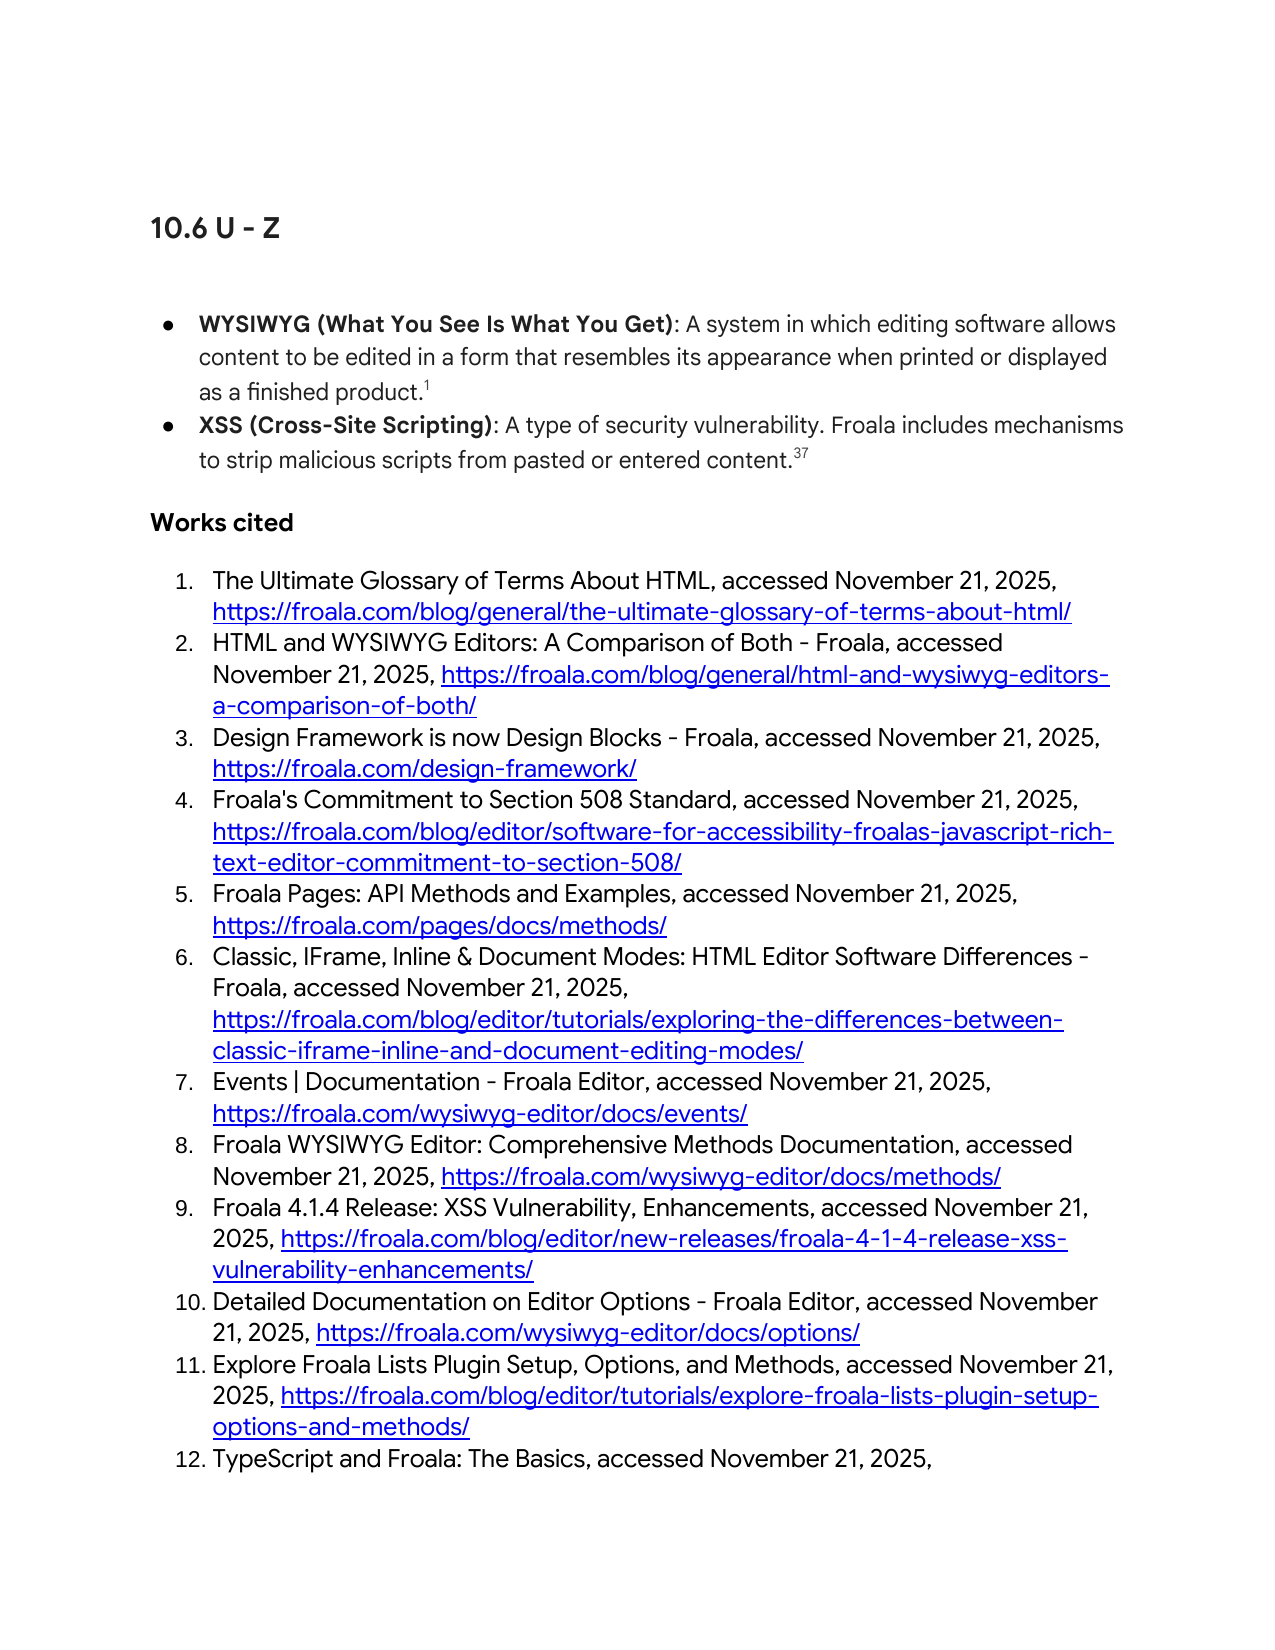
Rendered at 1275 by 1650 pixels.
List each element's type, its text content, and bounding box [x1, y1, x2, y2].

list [175, 1443, 1125, 1474]
list XSS (Cross-Site Scripting): A type of security vulnerability. Froala includes mechanisms to strip malicious scripts from pasted or entered content.37 [161, 412, 1125, 476]
list WYSIWYG (What You See Is What You Get): A system in which editing software allows content to be edited in a form that resembles its appearance when printed or displayed as a finished product.1 [161, 310, 1125, 407]
list Events | Documentation - Froala Editor, accessed November 21, 2025, https://froala.com/wysiwyg-editor/docs/events/ [175, 1067, 1125, 1129]
list The Ultimate Glossary of Terms About HTML, accessed November 21, 2025, https://froala.com/blog/general/the-ultimate-glossary-of-terms-about-html/ [175, 565, 1125, 628]
list HTML and WYSIWYG Editors: A Comparison of Both - Froala, accessed November 21, 2025, https://froala.com/blog/general/html-and-wysiwyg-editors-a-comparison-of-both/ [175, 628, 1125, 722]
list Design Framework is now Design Blocks - Froala, accessed November 21, 2025, https://froala.com/design-framework/ [175, 722, 1125, 784]
list Froala 4.1.4 Release: XSS Vulnerability, Enhancements, accessed November 21, 2025, https://froala.com/blog/editor/new-releases/froala-4-1-4-release-xss-vulnerability-enhancements/ [175, 1192, 1125, 1286]
list Classic, IFrame, Inline & Document Modes: HTML Editor Software Differences - Froala, accessed November 21, 2025, https://froala.com/blog/editor/tutorials/exploring-the-differences-between-classic-iframe-inline-and-document-editing-modes/ [175, 941, 1125, 1067]
subtitle Works cited [150, 507, 1125, 538]
list Froala Pages: API Methods and Examples, accessed November 21, 2025, https://froala.com/pages/docs/methods/ [175, 878, 1125, 941]
subtitle 10.6 U - Z [150, 211, 1125, 247]
list Froala WYSIWYG Editor: Comprehensive Methods Documentation, accessed November 21, 2025, https://froala.com/wysiwyg-editor/docs/methods/ [175, 1129, 1125, 1192]
list Detailed Documentation on Editor Options - Froala Editor, accessed November 21, 2025, https://froala.com/wysiwyg-editor/docs/options/ [175, 1286, 1125, 1349]
list Explore Froala Lists Plugin Setup, Options, and Methods, accessed November 21, 2025, https://froala.com/blog/editor/tutorials/explore-froala-lists-plugin-setup-options-and-methods/ [175, 1349, 1125, 1443]
list Froala's Commitment to Section 508 Standard, accessed November 21, 2025, https://froala.com/blog/editor/software-for-accessibility-froalas-javascript-rich-text-editor-commitment-to-section-508/ [175, 784, 1125, 878]
